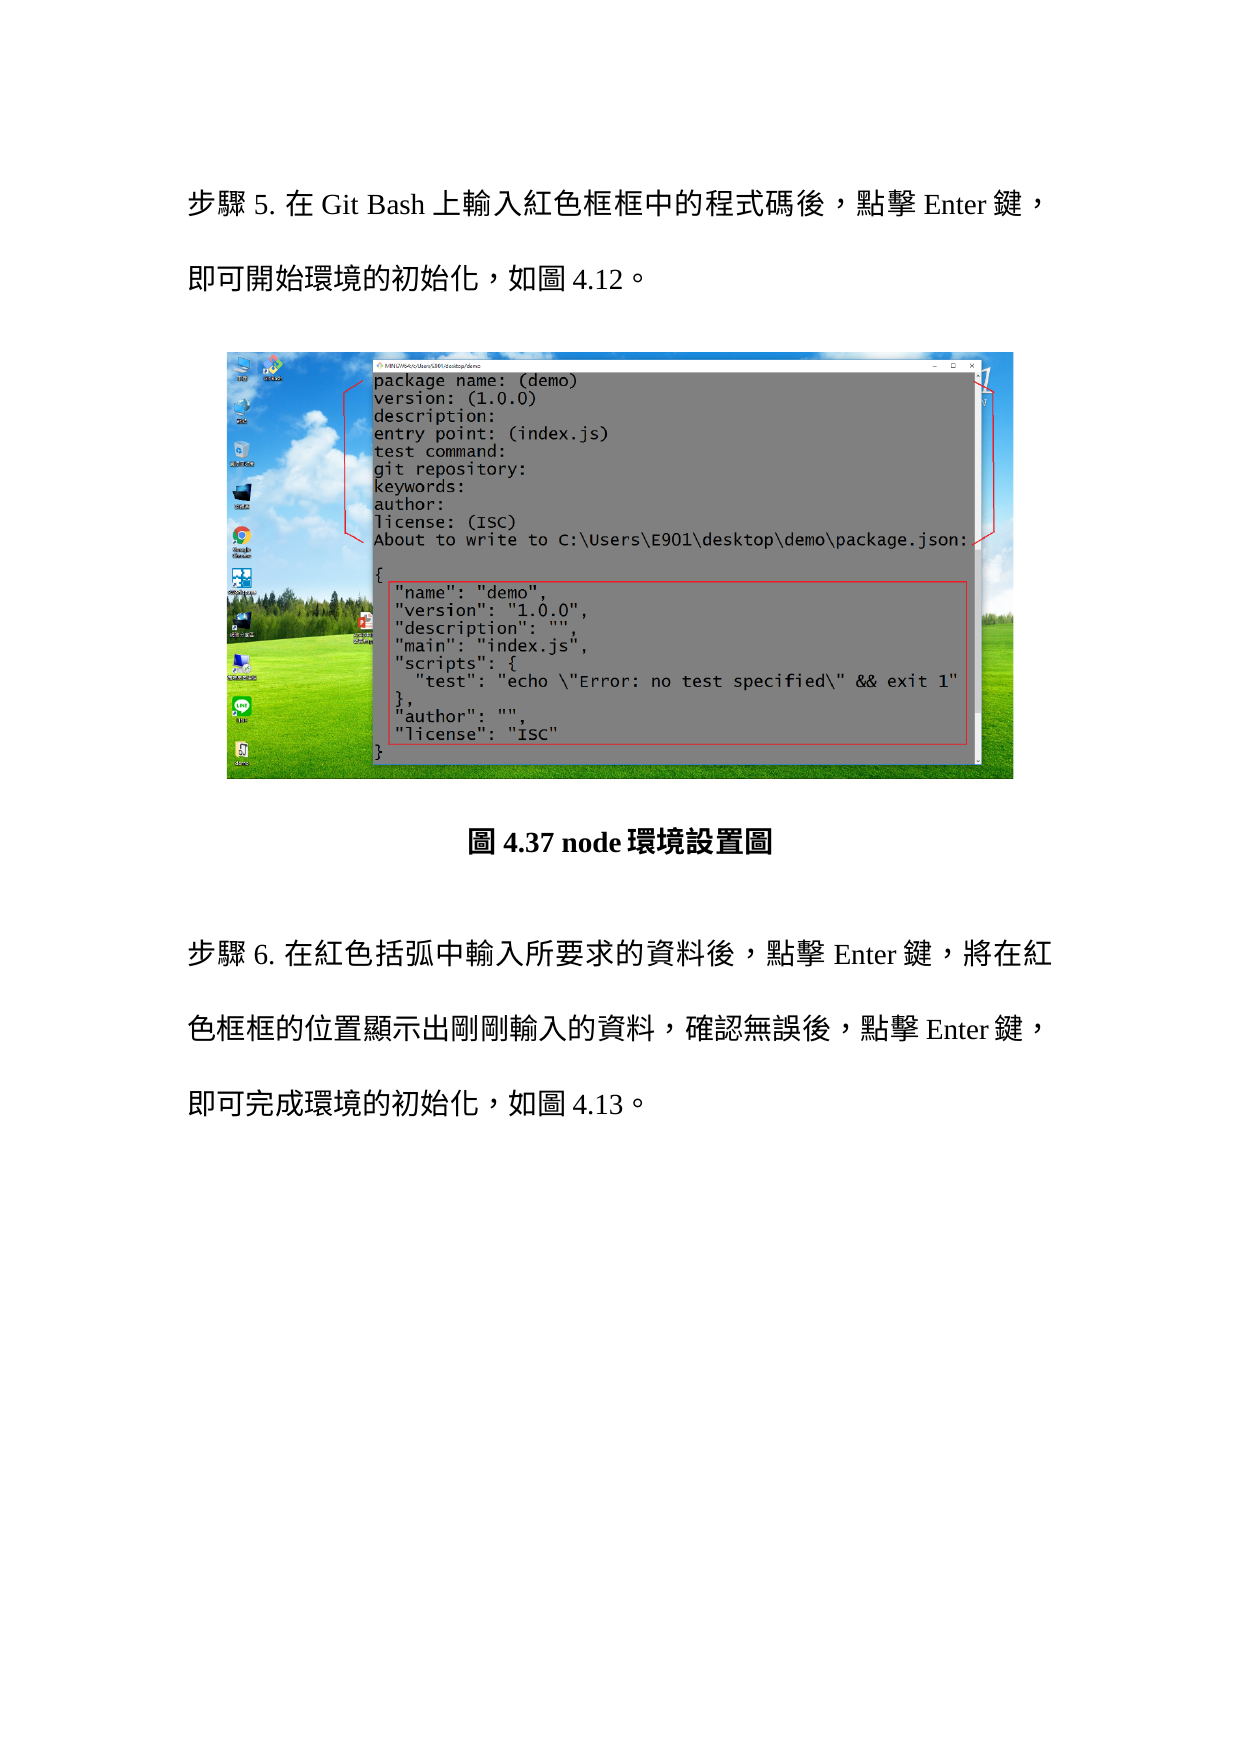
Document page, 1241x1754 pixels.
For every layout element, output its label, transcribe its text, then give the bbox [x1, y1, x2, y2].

picture [226, 352, 1014, 779]
text 步驟5. 在Git Bash上輸入紅色框框中的程式碼後，點擊Enter鍵，即可開始環境的初始化，如圖4.12。 [187, 164, 1053, 314]
text 步驟6. 在紅色括弧中輸入所要求的資料後，點擊Enter鍵，將在紅色框框的位置顯示出剛剛輸入的資料，確認無誤後，點擊Enter鍵，即可完成環境的初始化，如圖4.13。 [187, 914, 1053, 1139]
